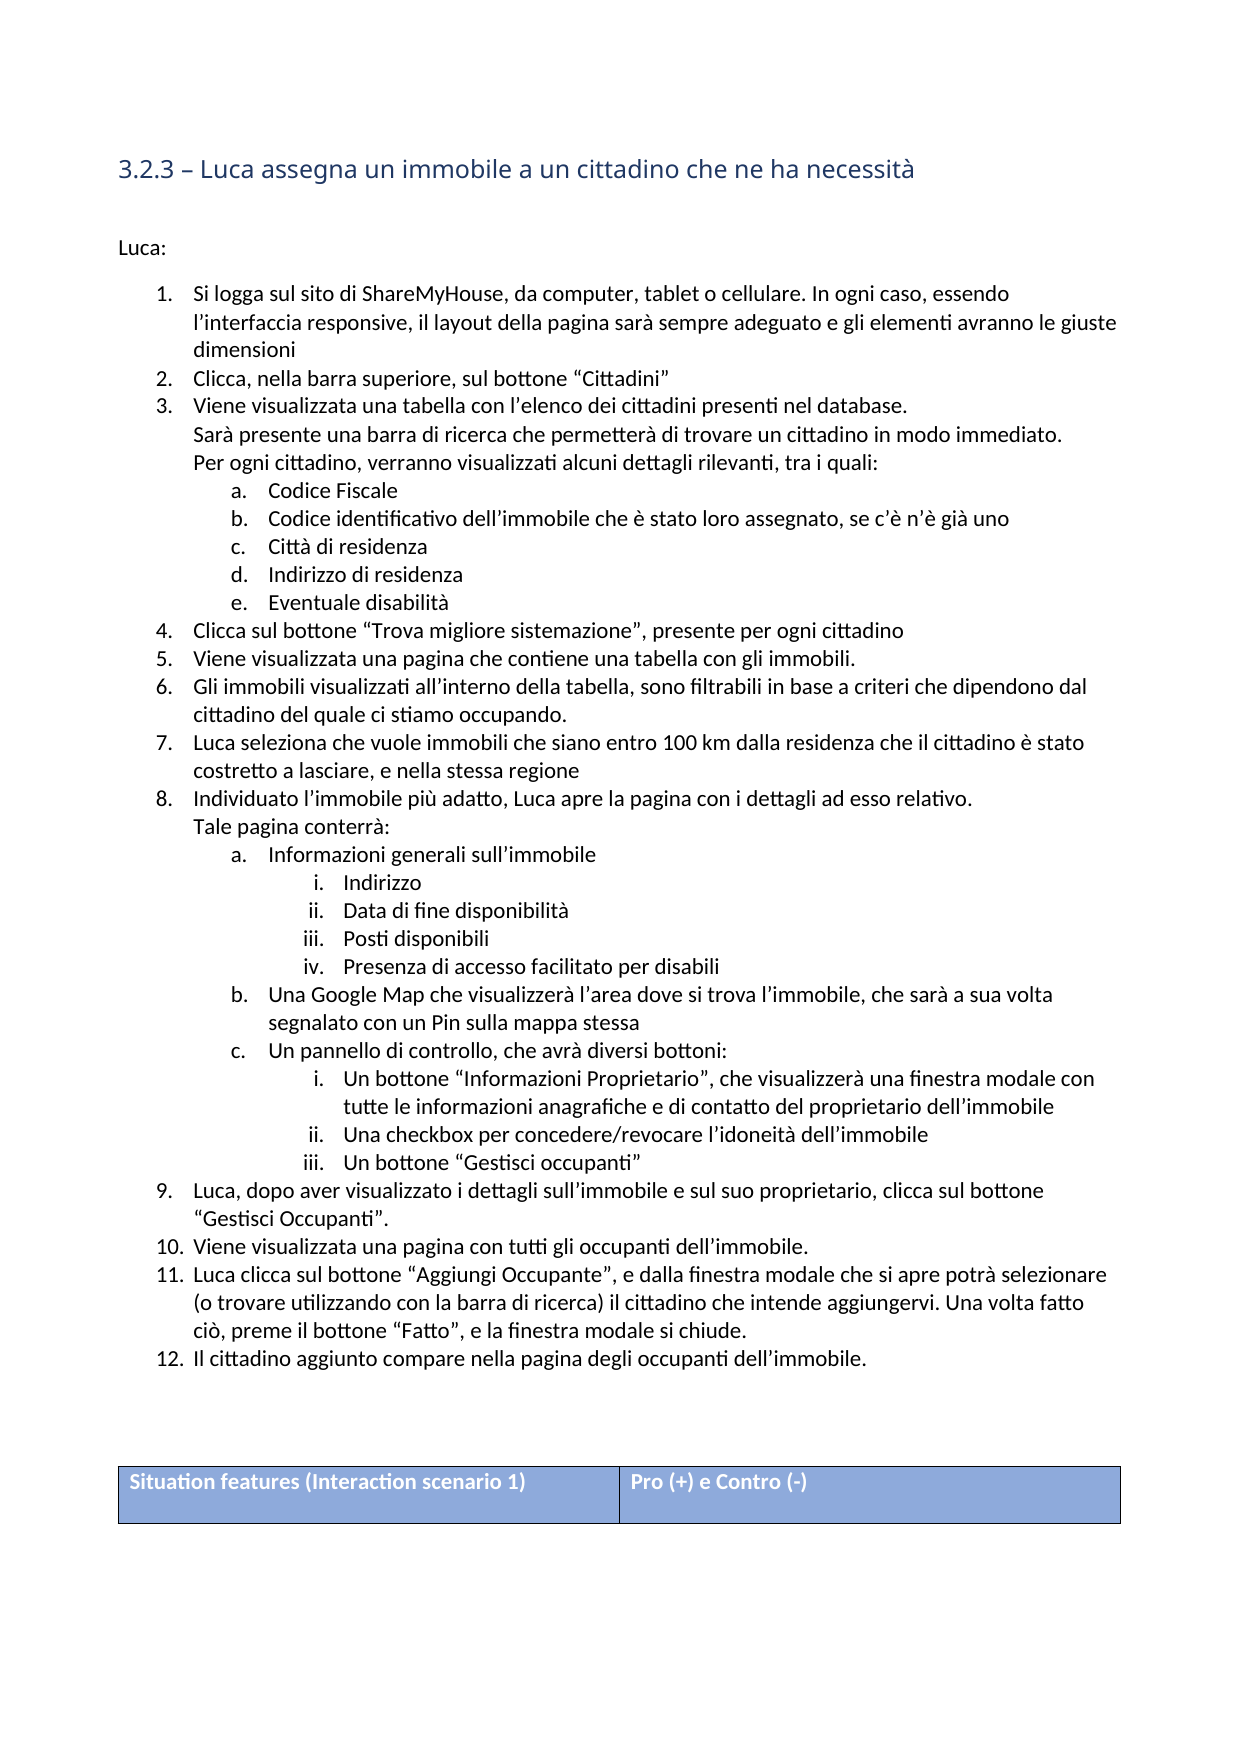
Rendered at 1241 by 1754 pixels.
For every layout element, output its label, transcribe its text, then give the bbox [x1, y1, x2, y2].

list Una checkbox per concedere/revocare l’idoneità dell’immobile [324, 1120, 1122, 1148]
list Il cittadino aggiunto compare nella pagina degli occupanti dell’immobile. [156, 1344, 1122, 1372]
list Gli immobili visualizzati all’interno della tabella, sono filtrabili in base a criteri che dipendono dal cittadino del quale ci stiamo occupando. [156, 672, 1122, 728]
list Luca seleziona che vuole immobili che siano entro 100 km dalla residenza che il cittadino è stato costretto a lasciare, e nella stessa regione [156, 728, 1122, 784]
list Clicca sul bottone “Trova migliore sistemazione”, presente per ogni cittadino [156, 616, 1122, 644]
list Posti disponibili [324, 924, 1122, 952]
list Un pannello di controllo, che avrà diversi bottoni: [231, 1036, 1122, 1064]
list Luca, dopo aver visualizzato i dettagli sull’immobile e sul suo proprietario, clicca sul bottone “Gestisci Occupanti”. [156, 1176, 1122, 1232]
list Individuato l’immobile più adatto, Luca apre la pagina con i dettagli ad esso relativo. Tale pagina conterrà: [156, 784, 1122, 840]
list Luca clicca sul bottone “Aggiungi Occupante”, e dalla finestra modale che si apre potrà selezionare (o trovare utilizzando con la barra di ricerca) il cittadino che intende aggiungervi. Una volta fatto ciò, preme il bottone “Fatto”, e la finestra modale si chiude. [156, 1260, 1122, 1344]
list Viene visualizzata una tabella con l’elenco dei cittadini presenti nel database. Sarà presente una barra di ricerca che permetterà di trovare un cittadino in modo immediato. Per ogni cittadino, verranno visualizzati alcuni dettagli rilevanti, tra i quali: [156, 392, 1122, 476]
list Presenza di accesso facilitato per disabili [324, 952, 1122, 980]
list Data di fine disponibilità [324, 896, 1122, 924]
list Una Google Map che visualizzerà l’area dove si trova l’immobile, che sarà a sua volta segnalato con un Pin sulla mappa stessa [231, 980, 1122, 1036]
list Clicca, nella barra superiore, sul bottone “Cittadini” [156, 364, 1122, 392]
table_header Pro (+) e Contro (-) [620, 1467, 1120, 1523]
list Informazioni generali sull’immobile [231, 840, 1122, 868]
list Codice Fiscale [231, 476, 1122, 504]
list Indirizzo di residenza [231, 560, 1122, 588]
list Indirizzo [324, 868, 1122, 896]
list Eventuale disabilità [231, 588, 1122, 616]
list Città di residenza [231, 532, 1122, 560]
subtitle 3.2.3 – Luca assegna un immobile a un cittadino che ne ha necessità [118, 152, 1122, 186]
list Un bottone “Gestisci occupanti” [324, 1148, 1122, 1176]
table_header Situation features (Interaction scenario 1) [119, 1467, 619, 1523]
list Viene visualizzata una pagina che contiene una tabella con gli immobili. [156, 644, 1122, 672]
list Un bottone “Informazioni Proprietario”, che visualizzerà una finestra modale con tutte le informazioni anagrafiche e di contatto del proprietario dell’immobile [324, 1064, 1122, 1120]
list Viene visualizzata una pagina con tutti gli occupanti dell’immobile. [156, 1232, 1122, 1260]
list Codice identificativo dell’immobile che è stato loro assegnato, se c’è n’è già uno [231, 504, 1122, 532]
text Luca: [118, 233, 1122, 261]
list Si logga sul sito di ShareMyHouse, da computer, tablet o cellulare. In ogni caso, essendo l’interfaccia responsive, il layout della pagina sarà sempre adeguato e gli elementi avranno le giuste dimensioni [156, 279, 1122, 364]
